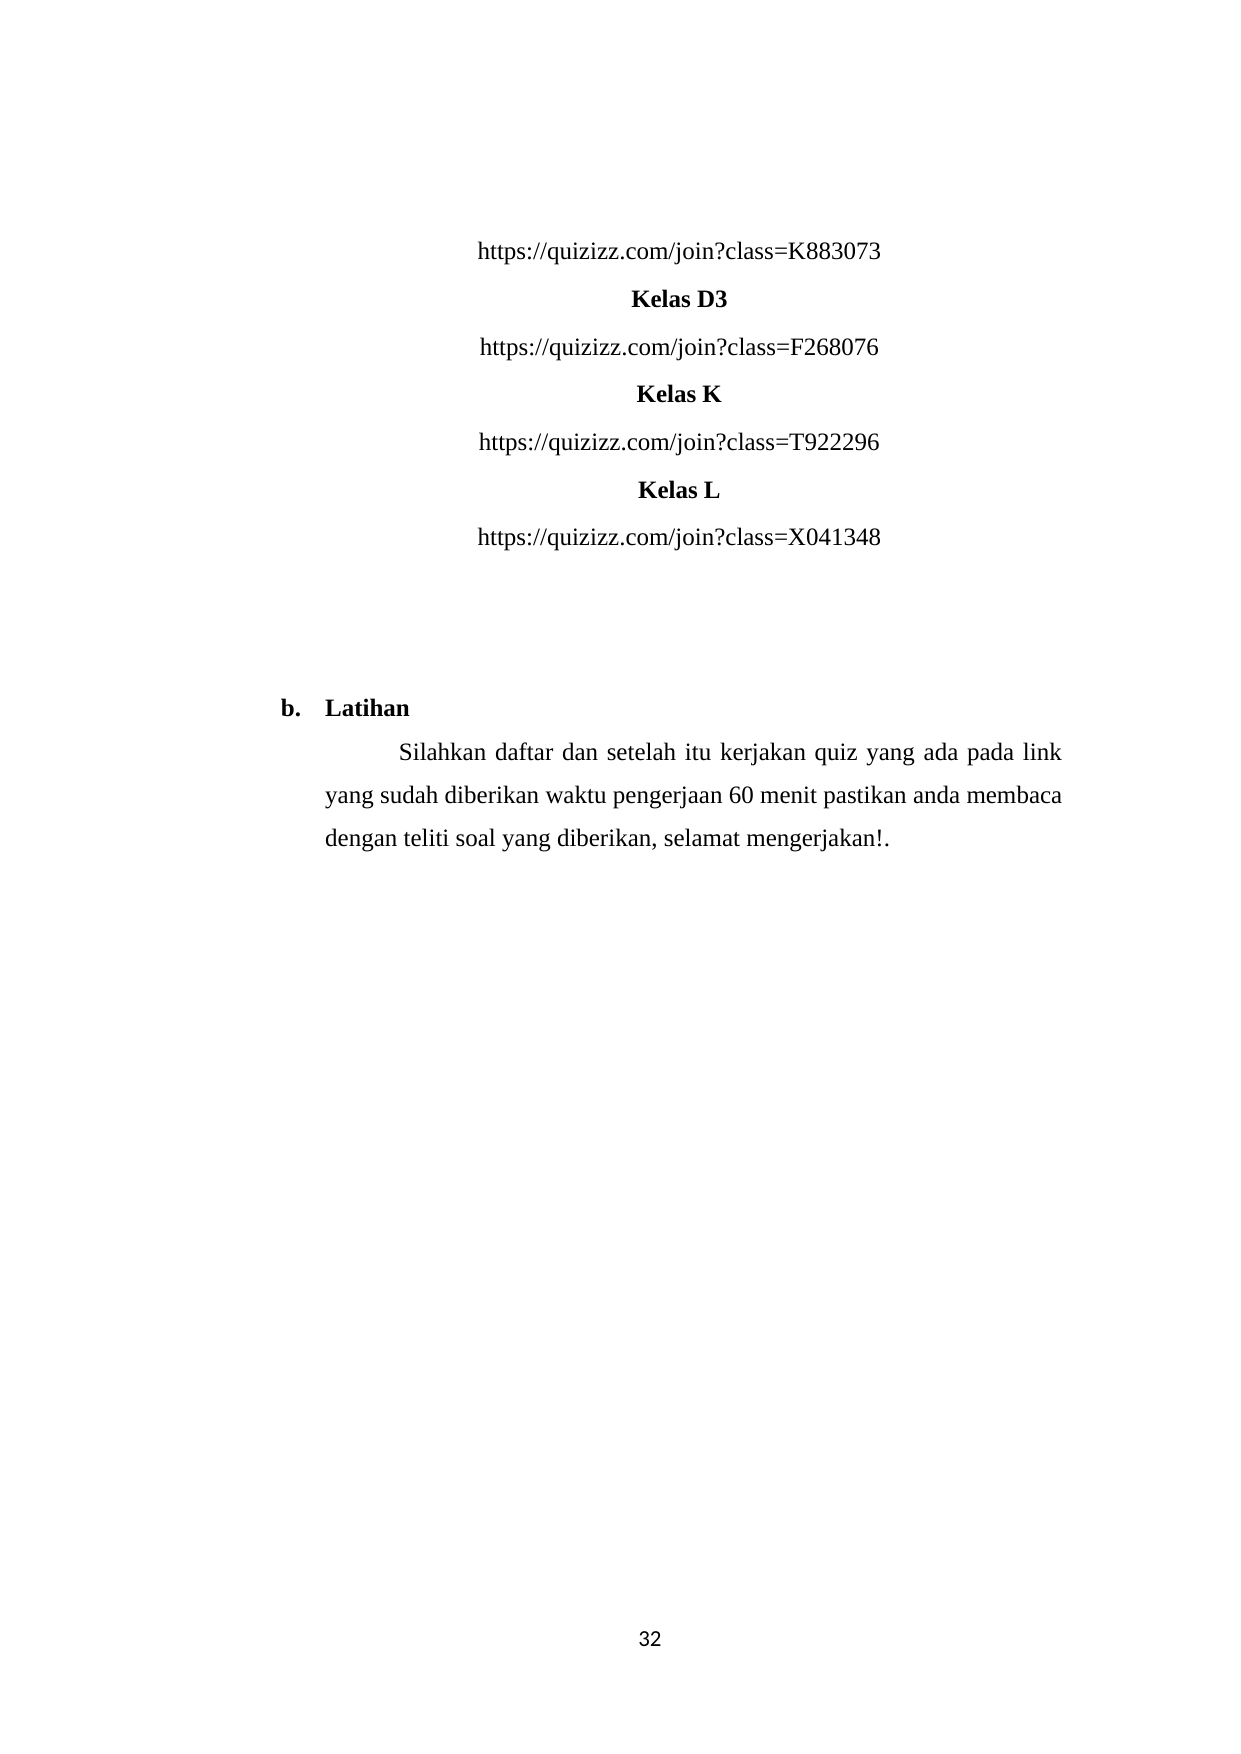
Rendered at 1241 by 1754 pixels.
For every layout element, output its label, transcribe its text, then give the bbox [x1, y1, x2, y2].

text Silahkan daftar dan setelah itu kerjakan quiz yang ada pada link yang sudah diberikan waktu pengerjaan 60 menit pastikan anda membaca dengan teliti soal yang diberikan, selamat mengerjakan!. [325, 737, 1063, 852]
text Kelas D3 [236, 284, 1063, 313]
text Kelas L [236, 475, 1063, 503]
text https://quizizz.com/join?class=K883073 [236, 236, 1063, 265]
text Kelas K [236, 379, 1063, 408]
text https://quizizz.com/join?class=T922296 [236, 427, 1063, 456]
text https://quizizz.com/join?class=X041348 [236, 522, 1063, 551]
subtitle Latihan [281, 693, 1063, 722]
text https://quizizz.com/join?class=F268076 [236, 332, 1063, 360]
